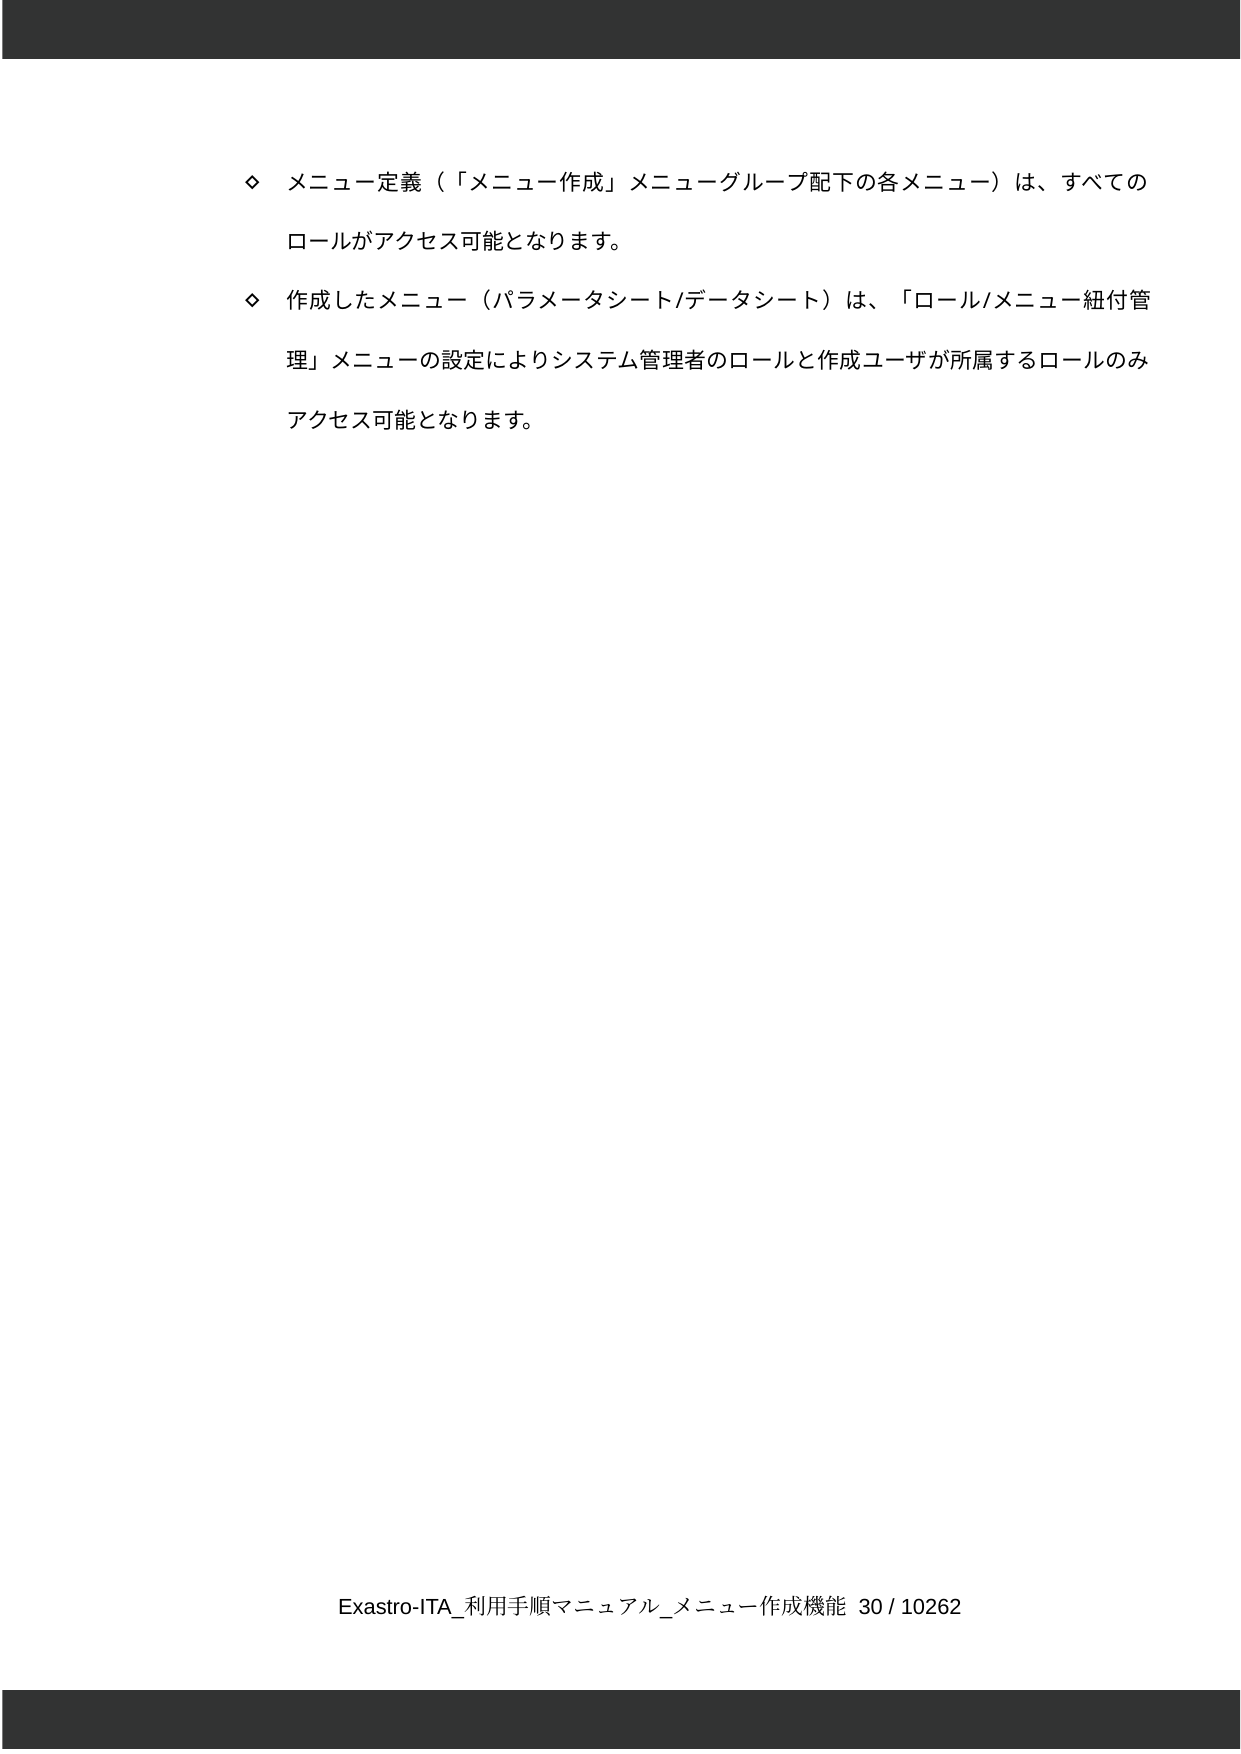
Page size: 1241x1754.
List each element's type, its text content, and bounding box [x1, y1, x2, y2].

picture [2, 1690, 1241, 1749]
picture [2, 0, 1241, 59]
list メニュー定義（「メニュー作成」メニューグループ配下の各メニュー）は、すべてのロールがアクセス可能となります。 [242, 151, 1152, 270]
list 作成したメニュー（パラメータシート/データシート）は、「ロール/メニュー紐付管理」メニューの設定によりシステム管理者のロールと作成ユーザが所属するロールのみアクセス可能となります。 [242, 270, 1152, 448]
